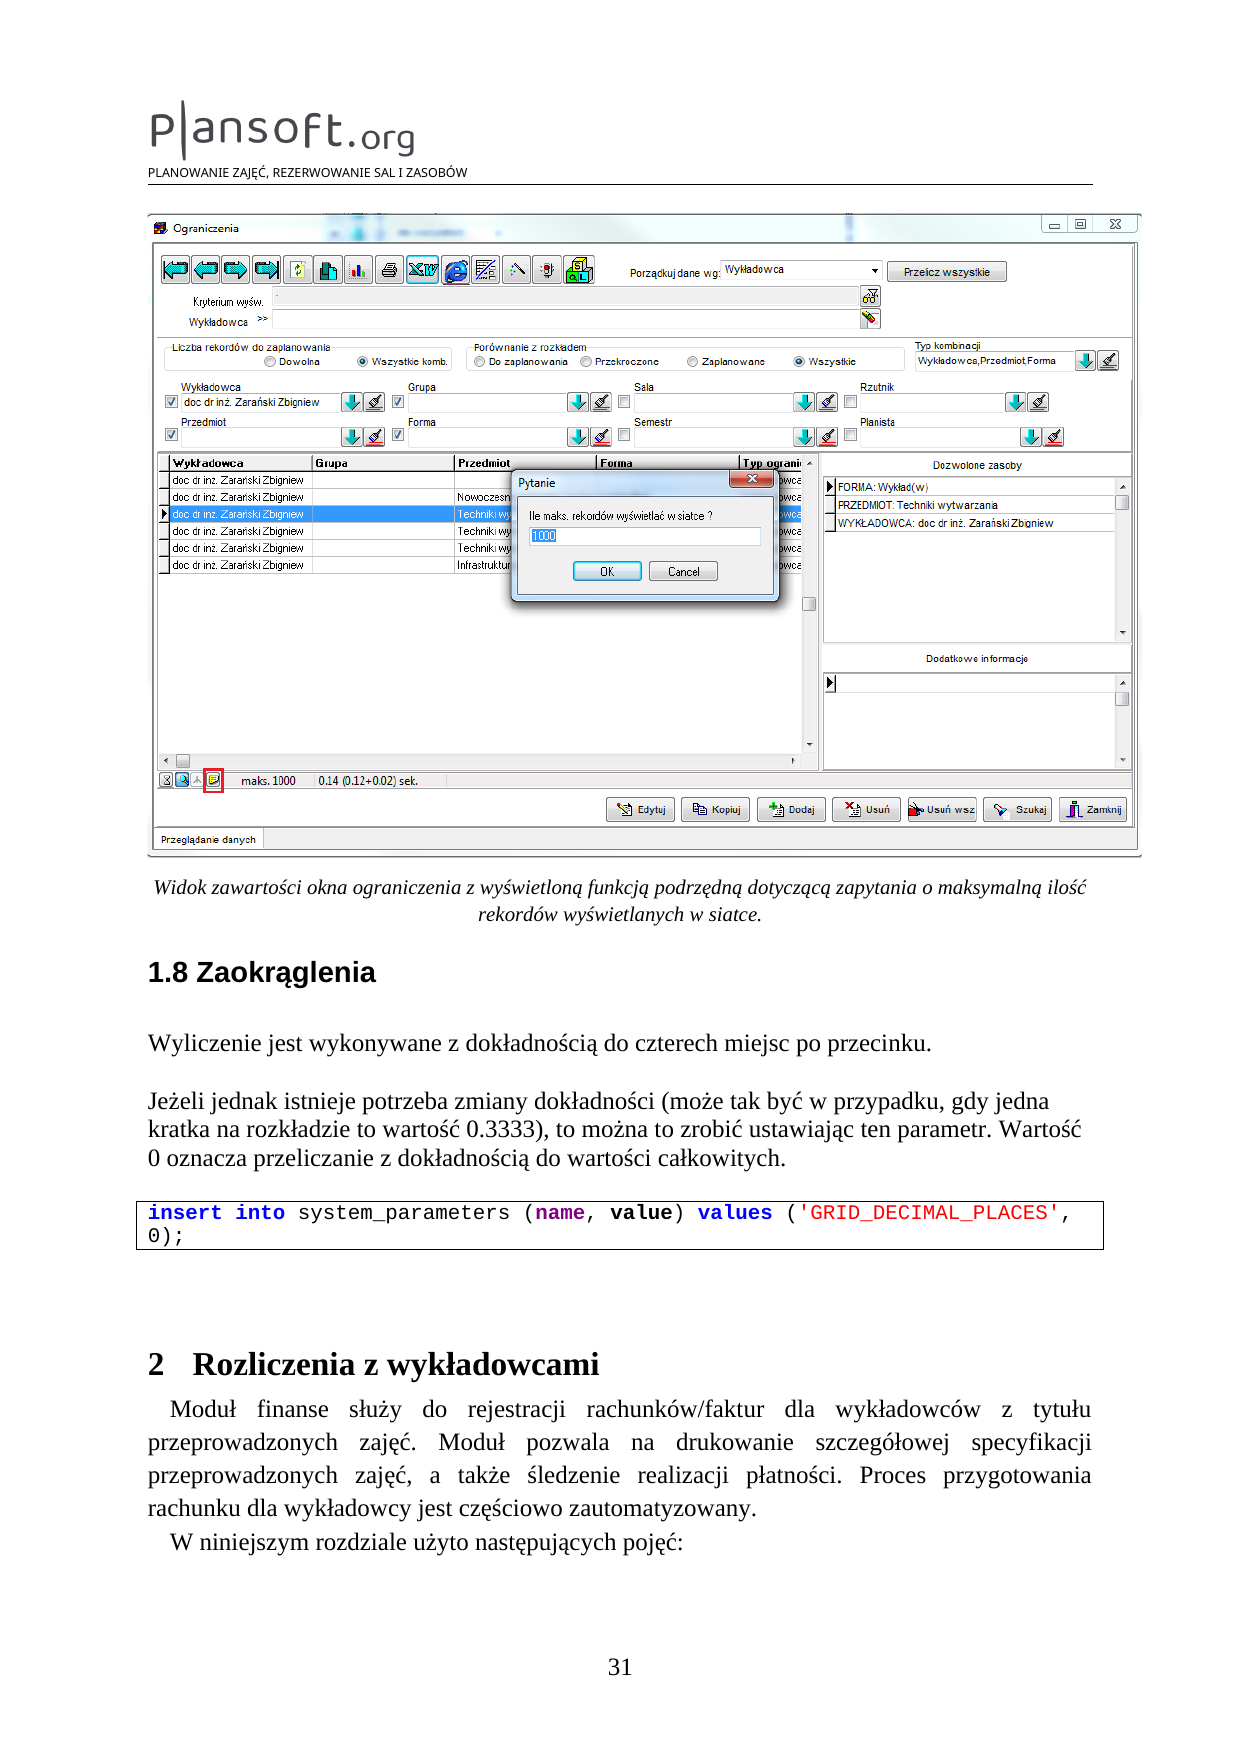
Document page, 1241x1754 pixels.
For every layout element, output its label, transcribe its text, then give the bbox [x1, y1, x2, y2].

picture [147, 73, 418, 165]
text Wyliczenie jest wykonywane z dokładnością do czterech miejsc po przecinku. [148, 1028, 1093, 1057]
text Moduł finanse służy do rejestracji rachunków/faktur dla wykładowców z tytułu przeprowadzonych zajęć. Moduł pozwala na drukowanie szczegółowej specyfikacji przeprowadzonych zajęć, a także śledzenie realizacji płatności. Proces przygotowania rachunku dla wykładowcy jest częściowo zautomatyzowany. [148, 1394, 1093, 1522]
text Widok zawartości okna ograniczenia z wyświetloną funkcją podrzędną dotyczącą zapytania o maksymalną ilość rekordów wyświetlanych w siatce. [148, 875, 1093, 926]
text W niniejszym rozdziale użyto następujących pojęć: [148, 1527, 1093, 1555]
subtitle Zaokrąglenia [148, 955, 1093, 988]
picture [147, 213, 1142, 858]
table_header insert into system_parameters (name, value) values ('GRID_DECIMAL_PLACES', 0); [137, 1202, 1103, 1249]
text Jeżeli jednak istnieje potrzeba zmiany dokładności (może tak być w przypadku, gdy jedna kratka na rozkładzie to wartość 0.3333), to można to zrobić ustawiając ten parametr. Wartość 0 oznacza przeliczanie z dokładnością do wartości całkowitych. [148, 1086, 1093, 1172]
subtitle Rozliczenia z wykładowcami [148, 1344, 1093, 1382]
